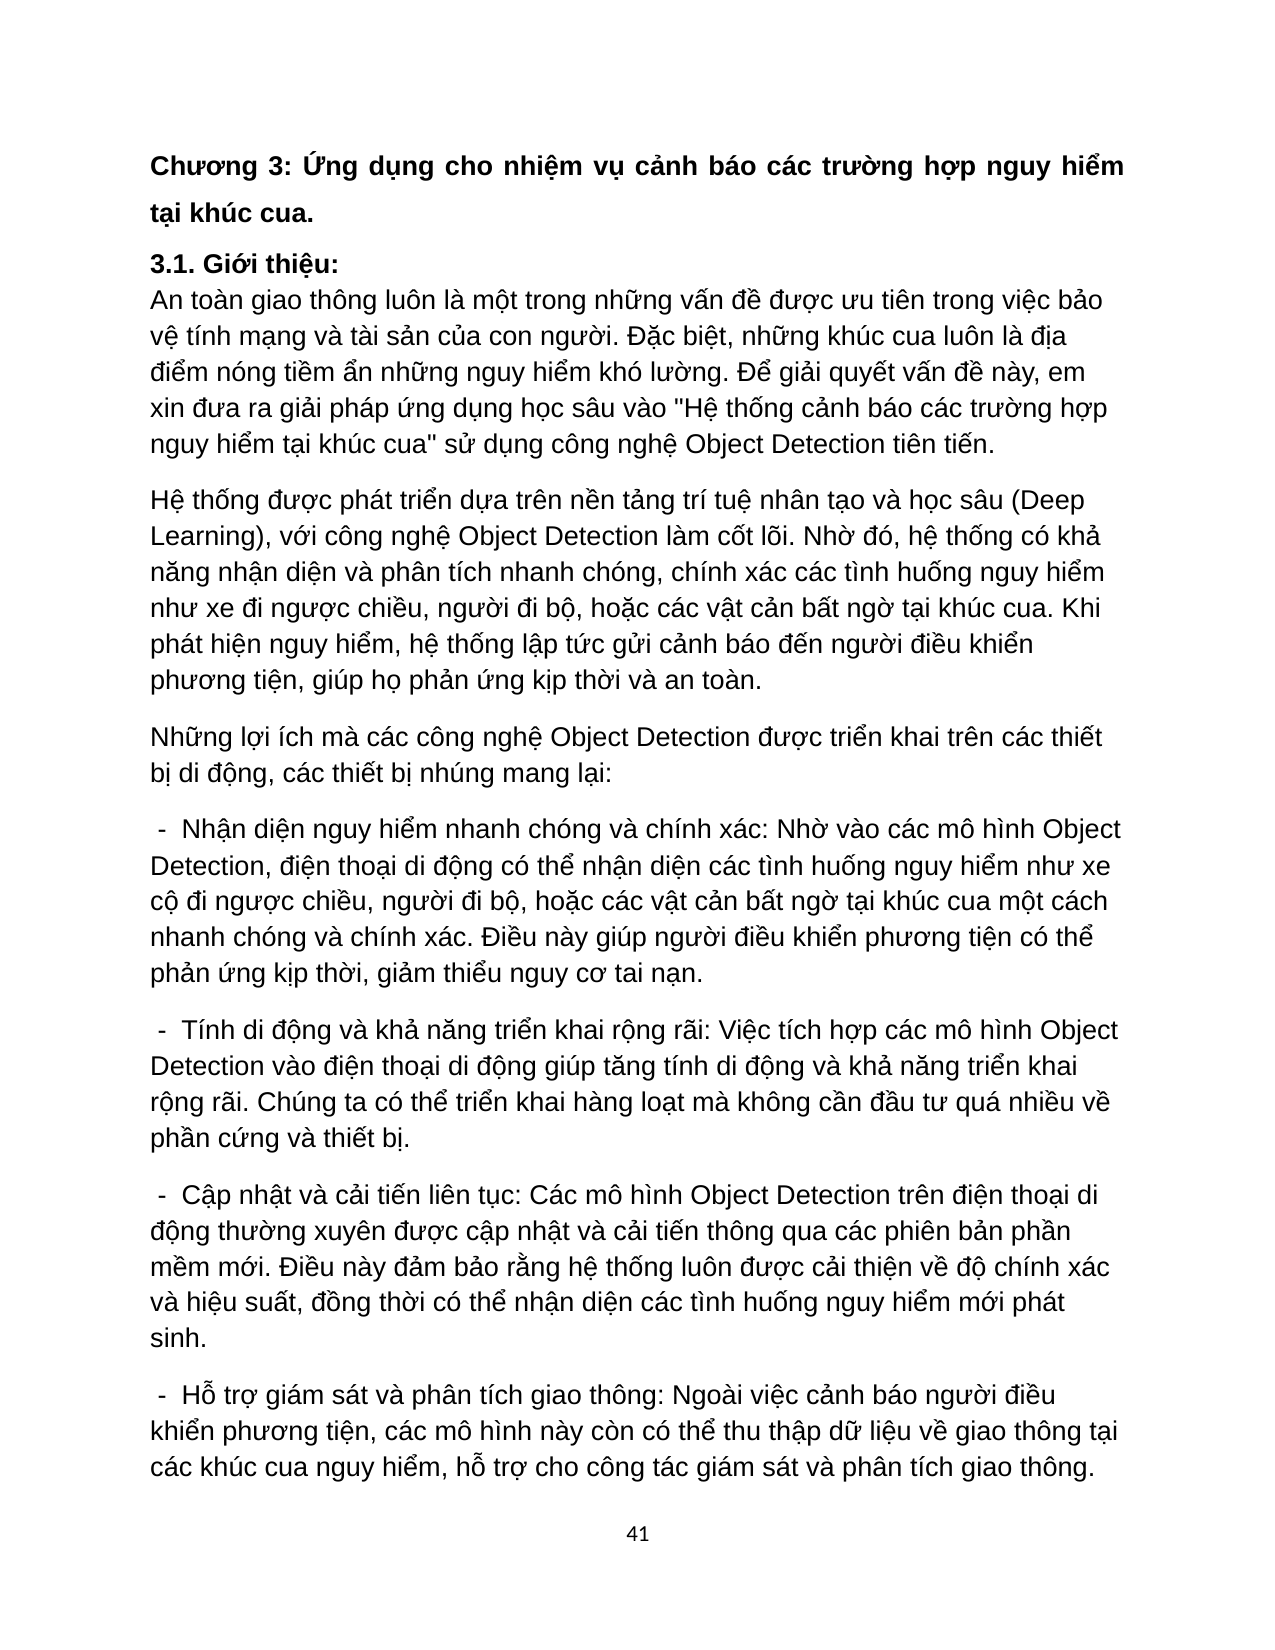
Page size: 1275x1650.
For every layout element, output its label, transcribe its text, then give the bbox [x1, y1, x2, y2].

subtitle Chương 3: Ứng dụng cho nhiệm vụ cảnh báo các trường hợp nguy hiểm tại khúc cua. [150, 150, 1125, 228]
text - Tính di động và khả năng triển khai rộng rãi: Việc tích hợp các mô hình Object Detection vào điện thoại di động giúp tăng tính di động và khả năng triển khai rộng rãi. Chúng ta có thể triển khai hàng loạt mà không cần đầu tư quá nhiều về phần cứng và thiết bị. [150, 1014, 1125, 1153]
subtitle 3.1. Giới thiệu: [150, 248, 1125, 279]
text Hệ thống được phát triển dựa trên nền tảng trí tuệ nhân tạo và học sâu (Deep Learning), với công nghệ Object Detection làm cốt lõi. Nhờ đó, hệ thống có khả năng nhận diện và phân tích nhanh chóng, chính xác các tình huống nguy hiểm như xe đi ngược chiều, người đi bộ, hoặc các vật cản bất ngờ tại khúc cua. Khi phát hiện nguy hiểm, hệ thống lập tức gửi cảnh báo đến người điều khiển phương tiện, giúp họ phản ứng kịp thời và an toàn. [150, 484, 1125, 695]
text Những lợi ích mà các công nghệ Object Detection được triển khai trên các thiết bị di động, các thiết bị nhúng mang lại: [150, 721, 1125, 788]
text - Cập nhật và cải tiến liên tục: Các mô hình Object Detection trên điện thoại di động thường xuyên được cập nhật và cải tiến thông qua các phiên bản phần mềm mới. Điều này đảm bảo rằng hệ thống luôn được cải thiện về độ chính xác và hiệu suất, đồng thời có thể nhận diện các tình huống nguy hiểm mới phát sinh. [150, 1179, 1125, 1354]
text An toàn giao thông luôn là một trong những vấn đề được ưu tiên trong việc bảo vệ tính mạng và tài sản của con người. Đặc biệt, những khúc cua luôn là địa điểm nóng tiềm ẩn những nguy hiểm khó lường. Để giải quyết vấn đề này, em xin đưa ra giải pháp ứng dụng học sâu vào "Hệ thống cảnh báo các trường hợp nguy hiểm tại khúc cua" sử dụng công nghệ Object Detection tiên tiến. [150, 284, 1125, 459]
text - Nhận diện nguy hiểm nhanh chóng và chính xác: Nhờ vào các mô hình Object Detection, điện thoại di động có thể nhận diện các tình huống nguy hiểm như xe cộ đi ngược chiều, người đi bộ, hoặc các vật cản bất ngờ tại khúc cua một cách nhanh chóng và chính xác. Điều này giúp người điều khiển phương tiện có thể phản ứng kịp thời, giảm thiểu nguy cơ tai nạn. [150, 813, 1125, 988]
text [150, 1379, 1125, 1482]
